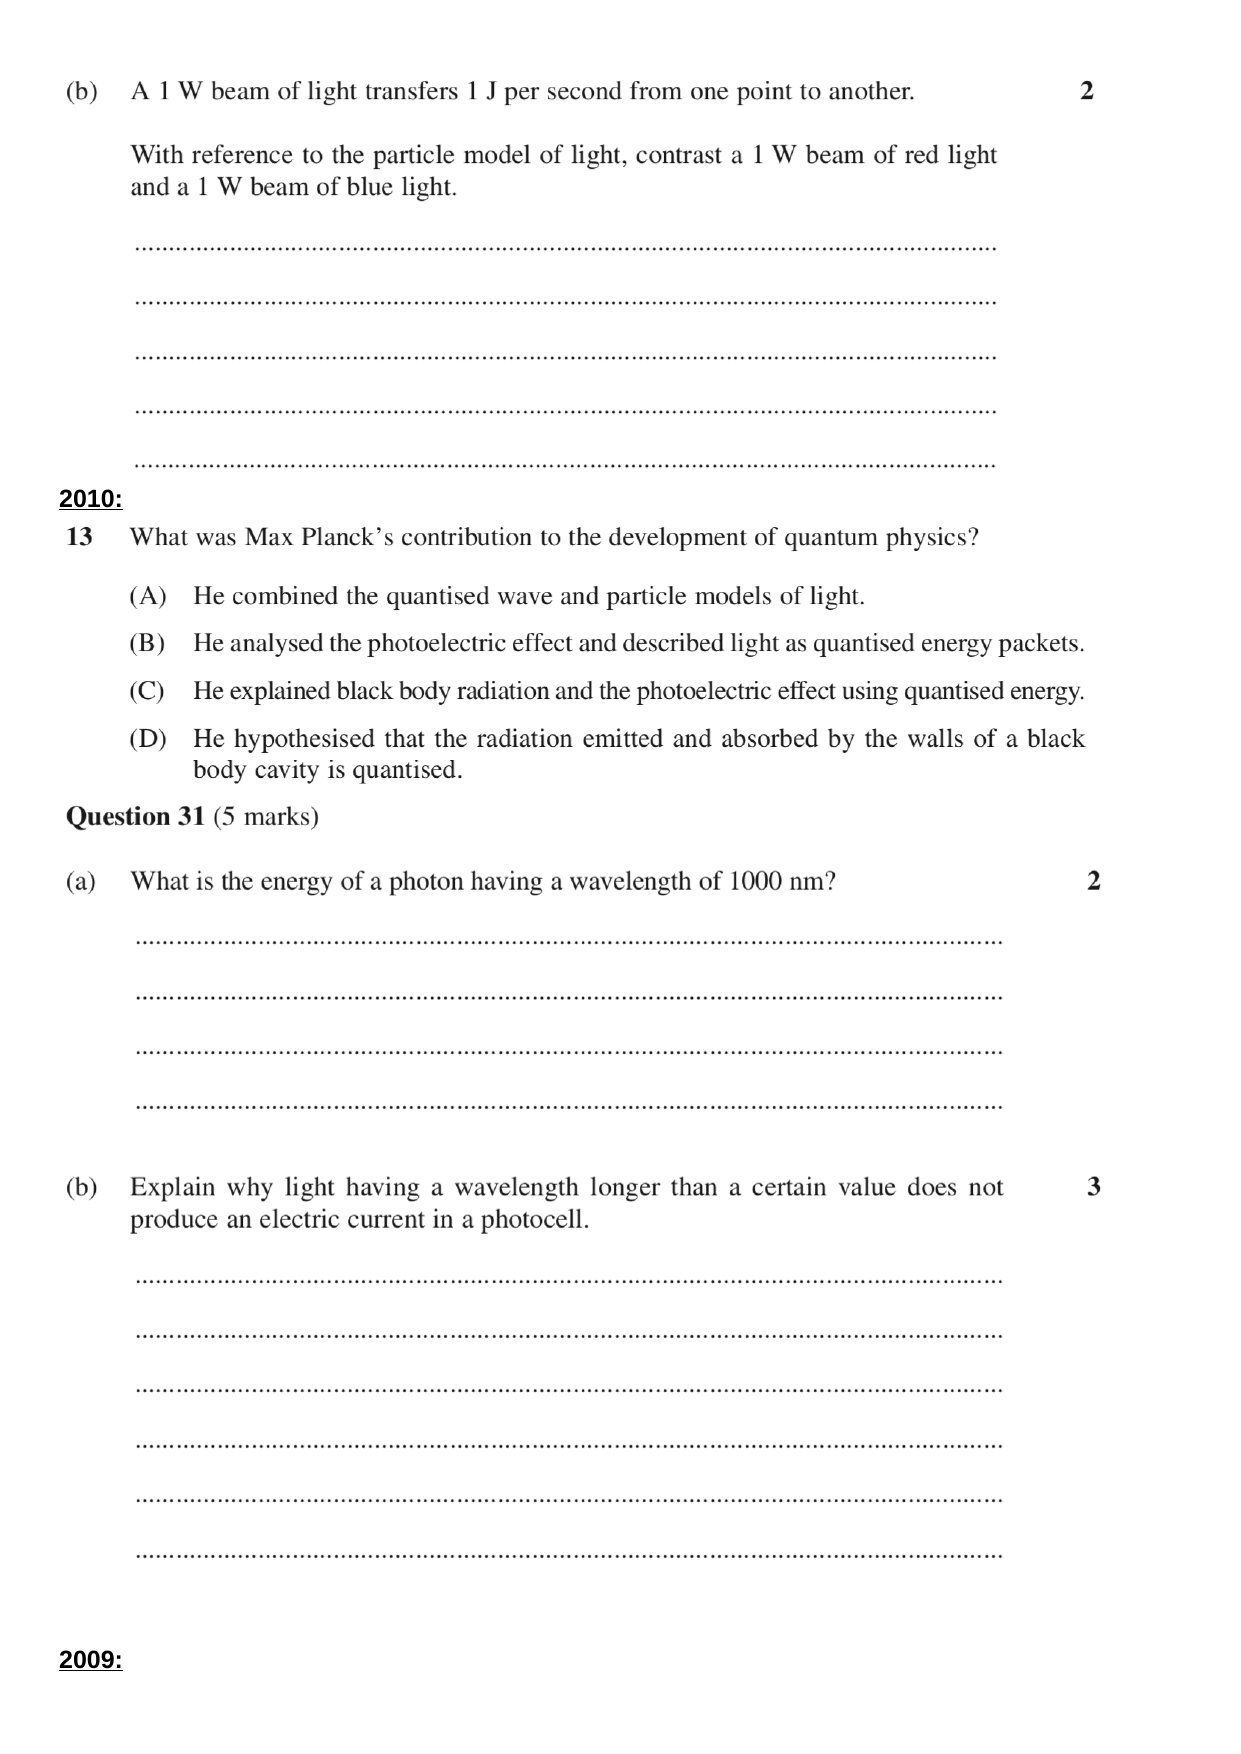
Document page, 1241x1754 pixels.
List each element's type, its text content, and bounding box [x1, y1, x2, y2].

picture [58, 798, 1109, 1576]
text 2010: [59, 484, 1181, 513]
picture [58, 70, 1099, 481]
picture [58, 517, 1095, 795]
text 2009: [59, 1645, 1181, 1674]
